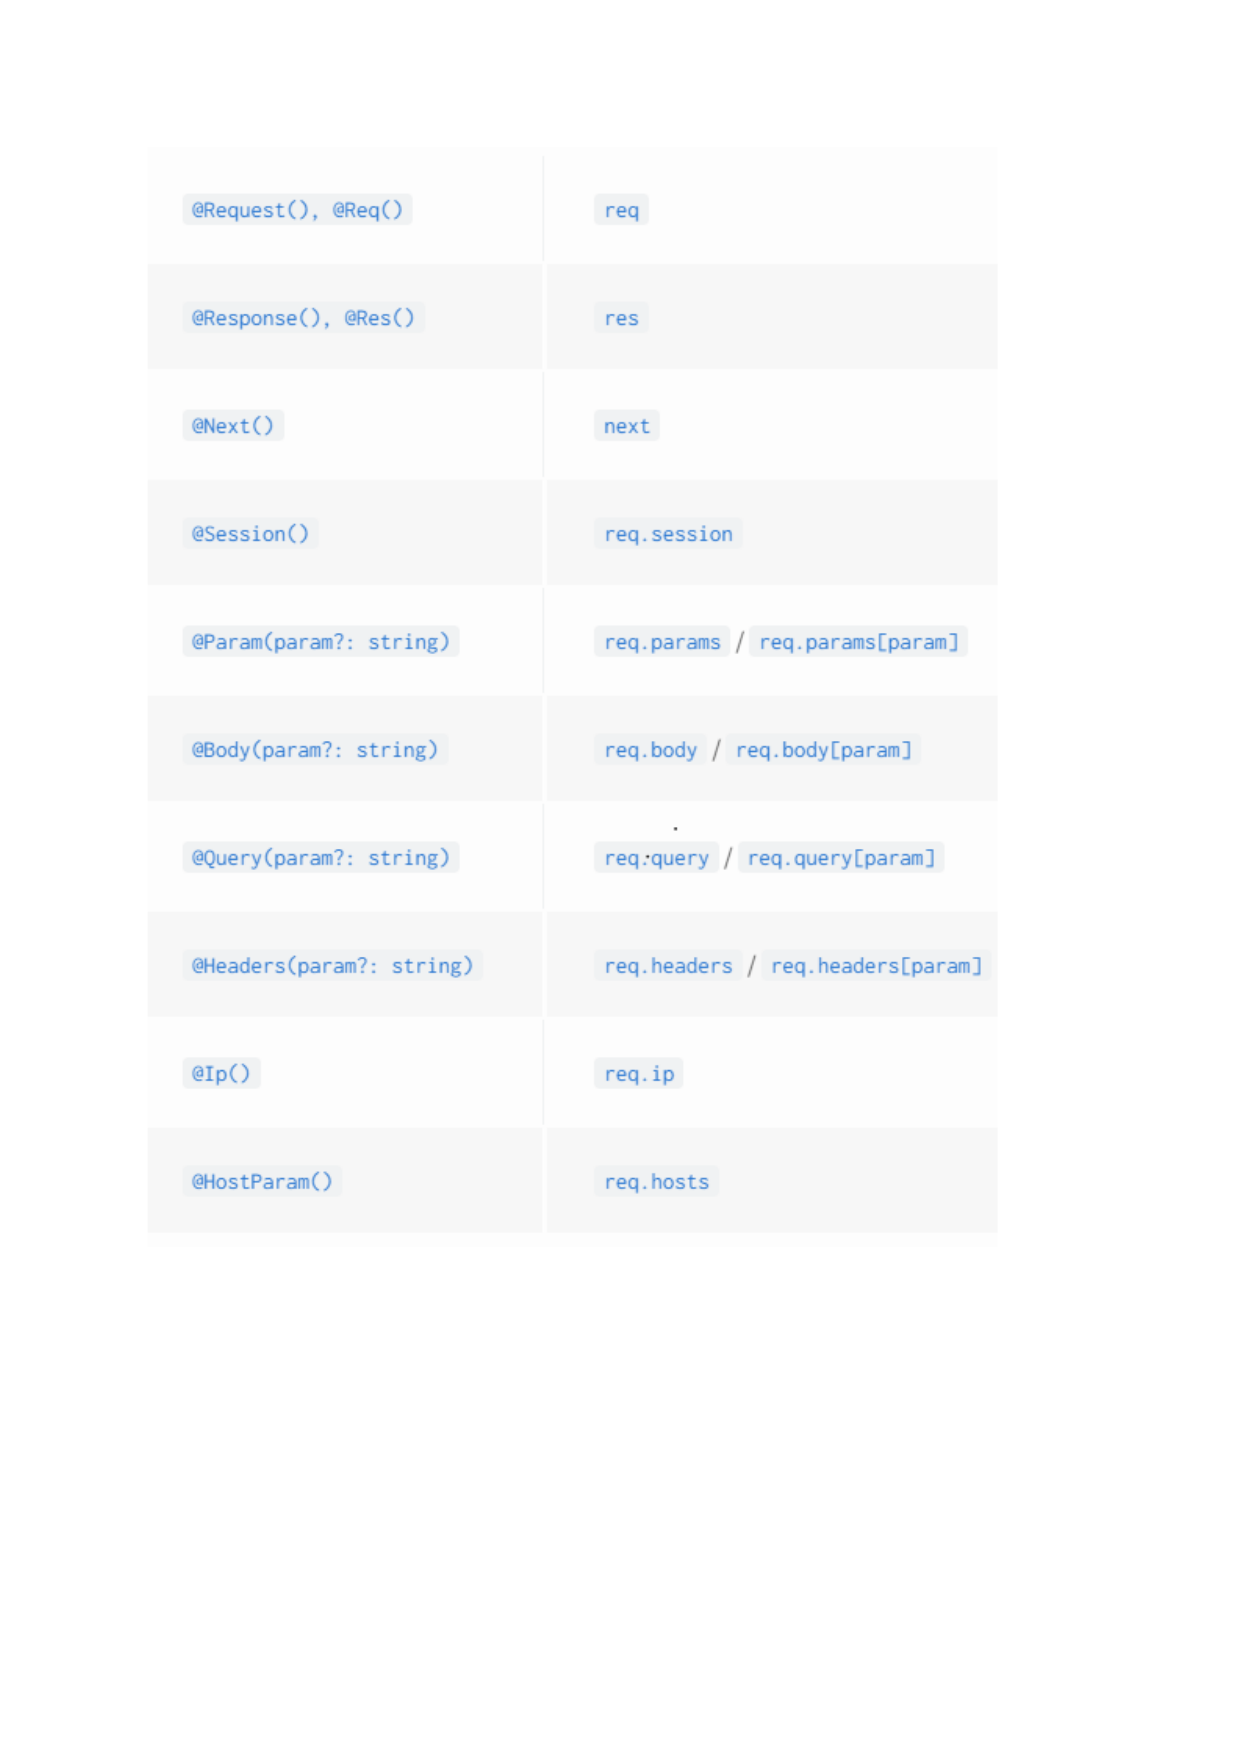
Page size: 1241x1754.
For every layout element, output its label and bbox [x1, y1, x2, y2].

picture [147, 147, 998, 1247]
